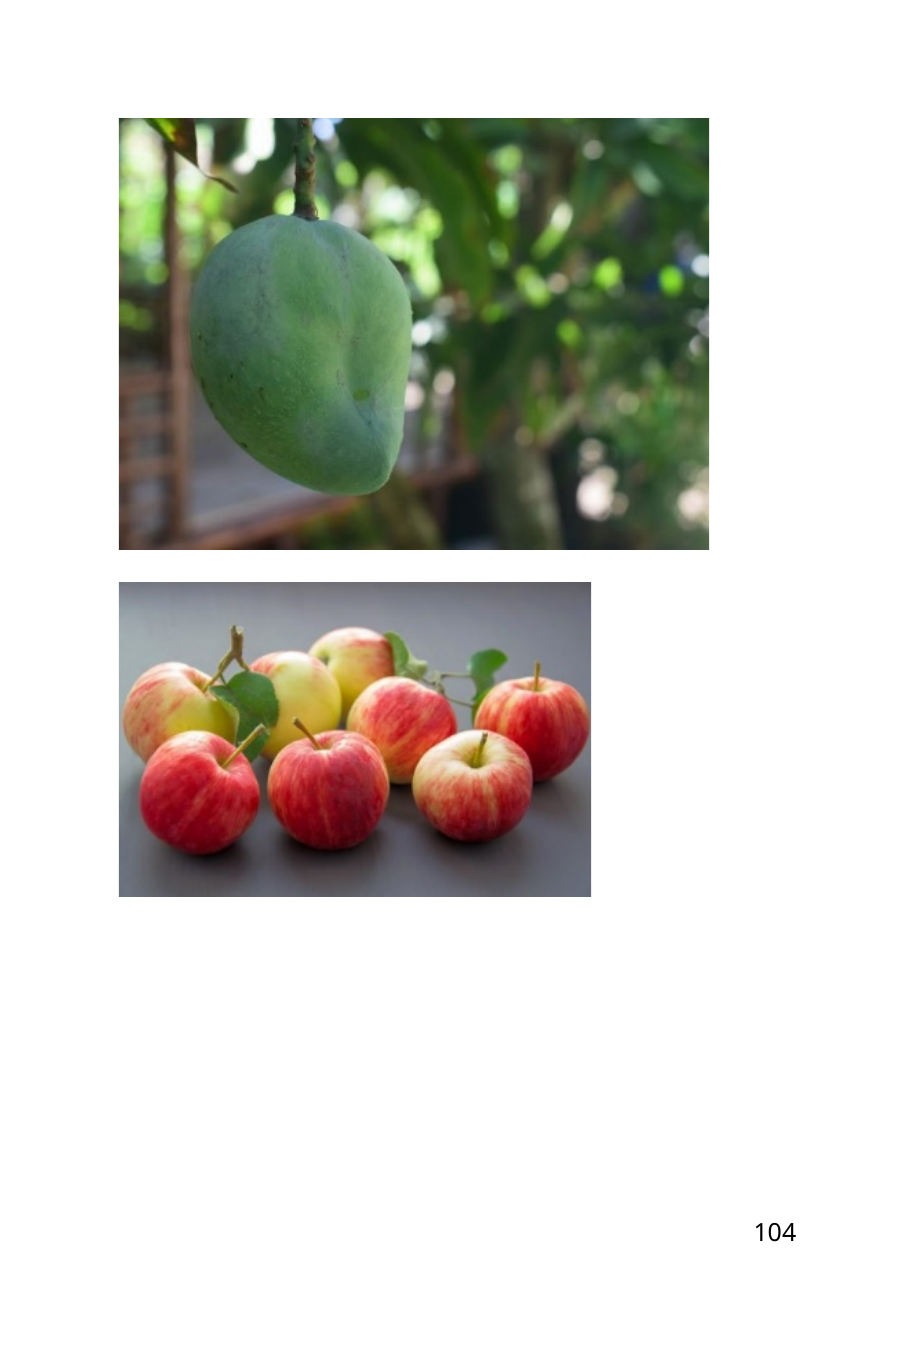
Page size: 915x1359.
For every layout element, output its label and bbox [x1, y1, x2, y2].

picture [118, 582, 592, 897]
picture [118, 118, 710, 550]
